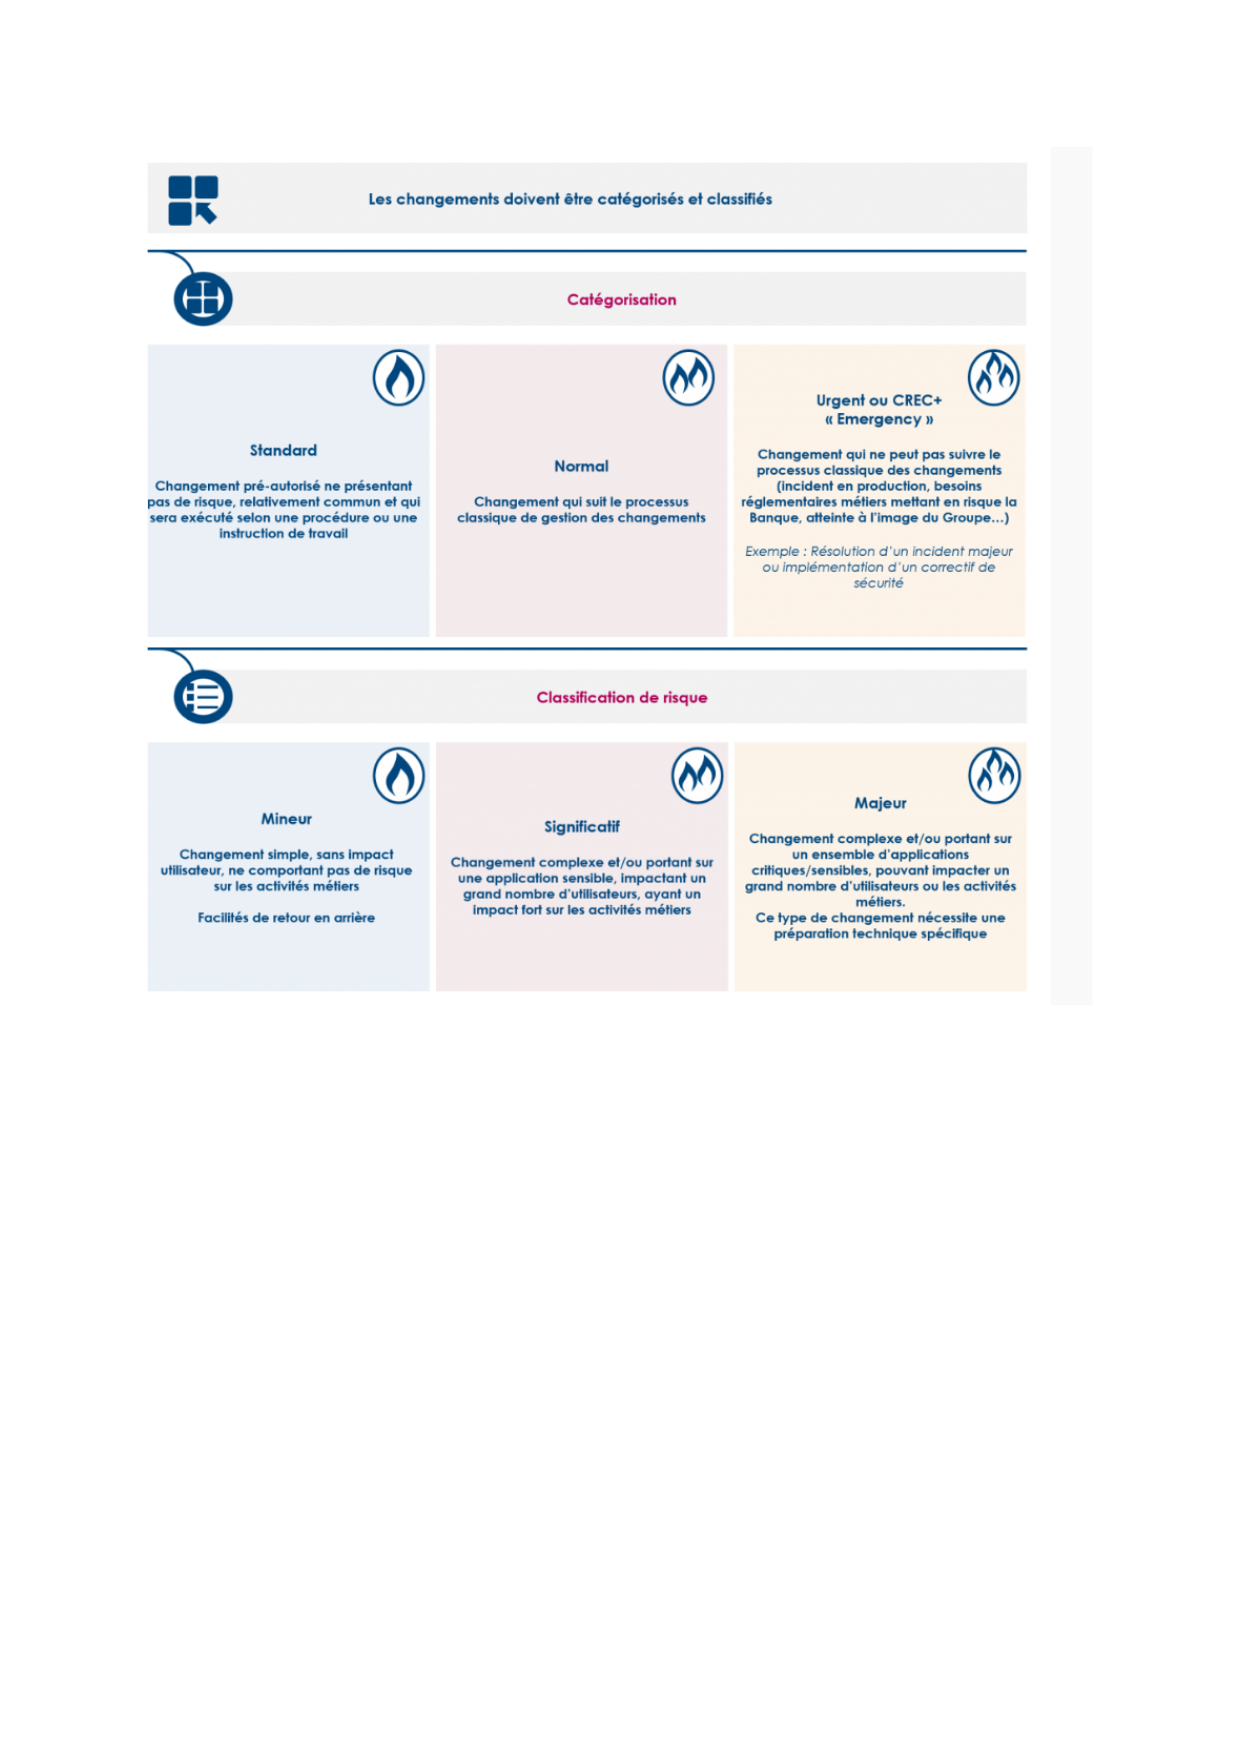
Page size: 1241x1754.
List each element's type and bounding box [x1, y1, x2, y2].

picture [147, 147, 1093, 1005]
